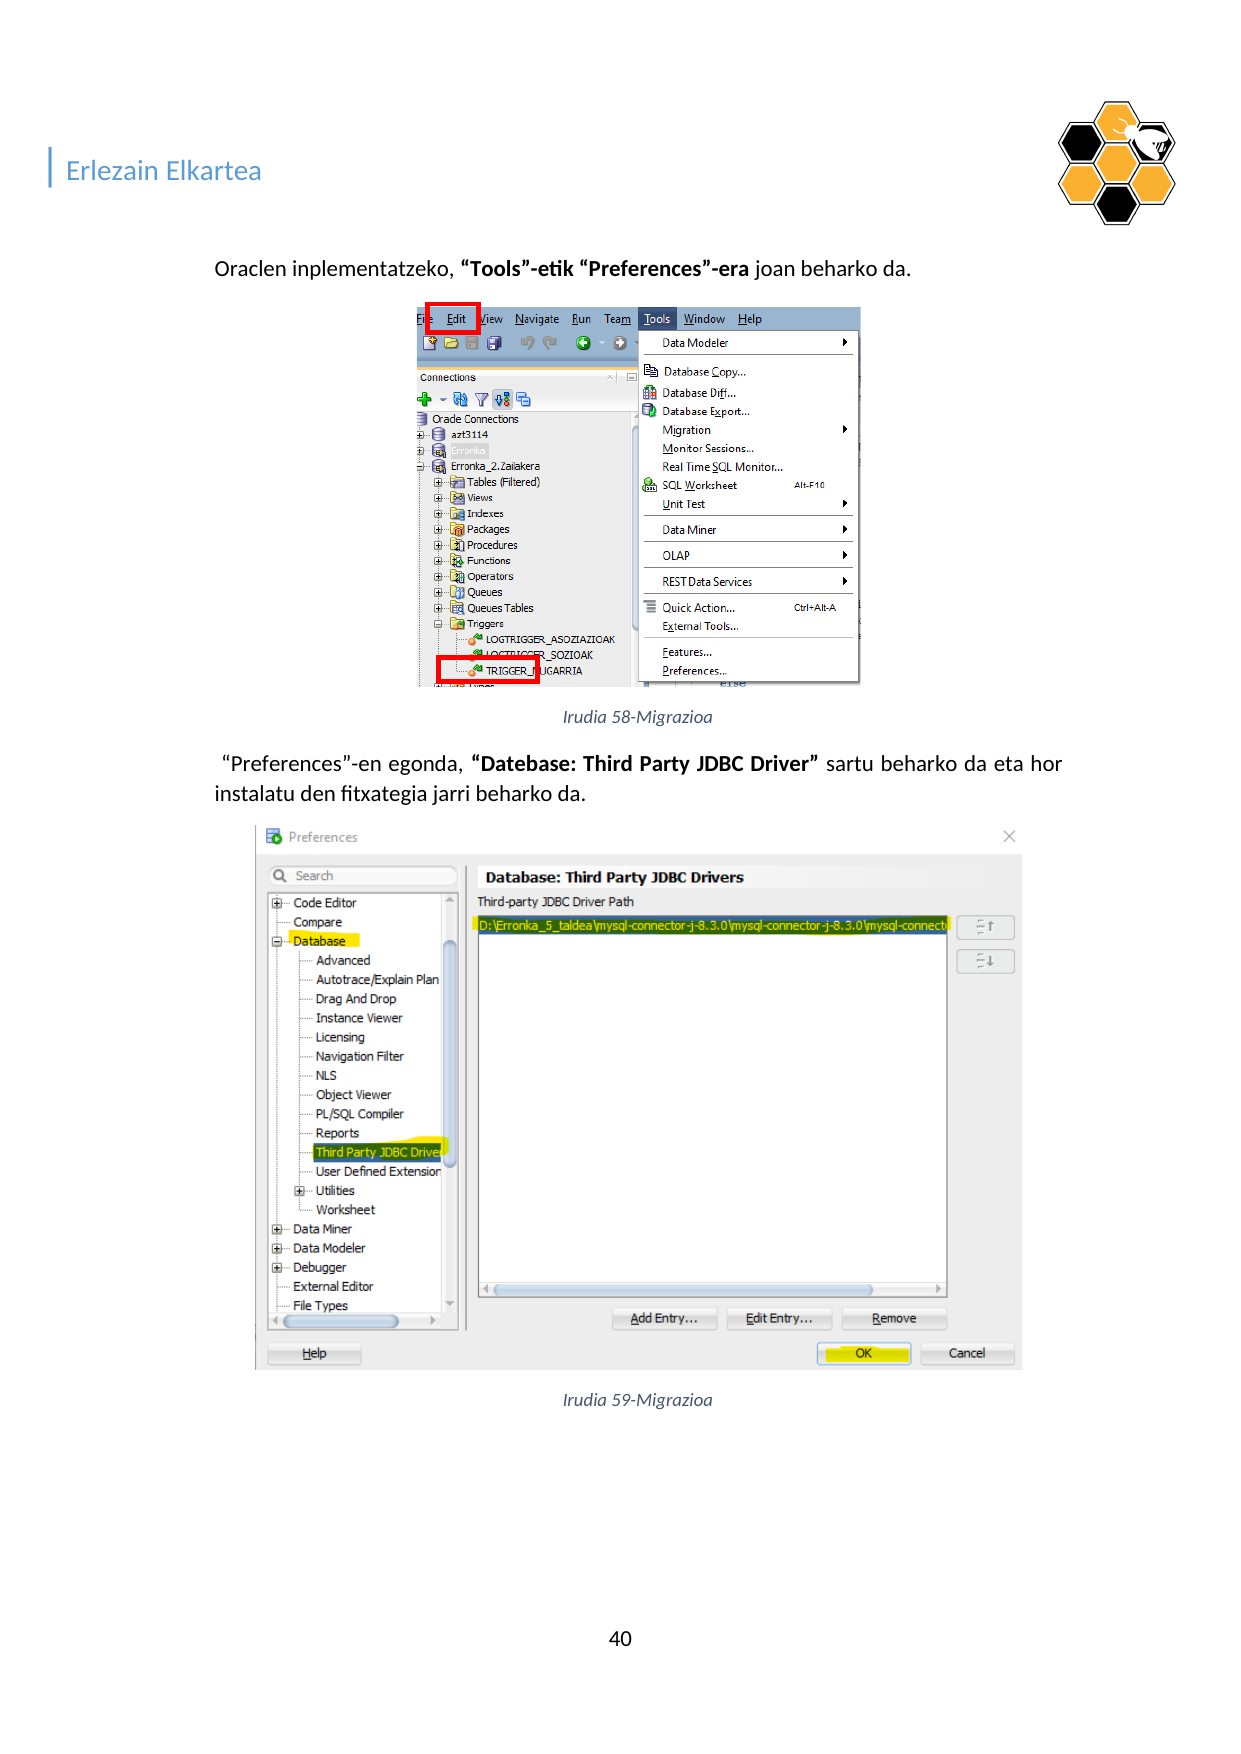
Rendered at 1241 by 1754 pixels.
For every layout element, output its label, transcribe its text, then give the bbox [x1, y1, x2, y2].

picture [255, 825, 1023, 1370]
text Irudia 58-Migrazioa [214, 705, 1063, 728]
text Irudia 59-Migrazioa [214, 1388, 1063, 1411]
picture [416, 301, 861, 687]
picture [1045, 101, 1200, 227]
text Oraclen inplementatzeko, “Tools”-etik “Preferences”-era joan beharko da. [214, 254, 1063, 282]
text “Preferences”-en egonda, “Datebase: Third Party JDBC Driver” sartu beharko da eta hor instalatu den fitxategia jarri beharko da. [214, 749, 1063, 807]
